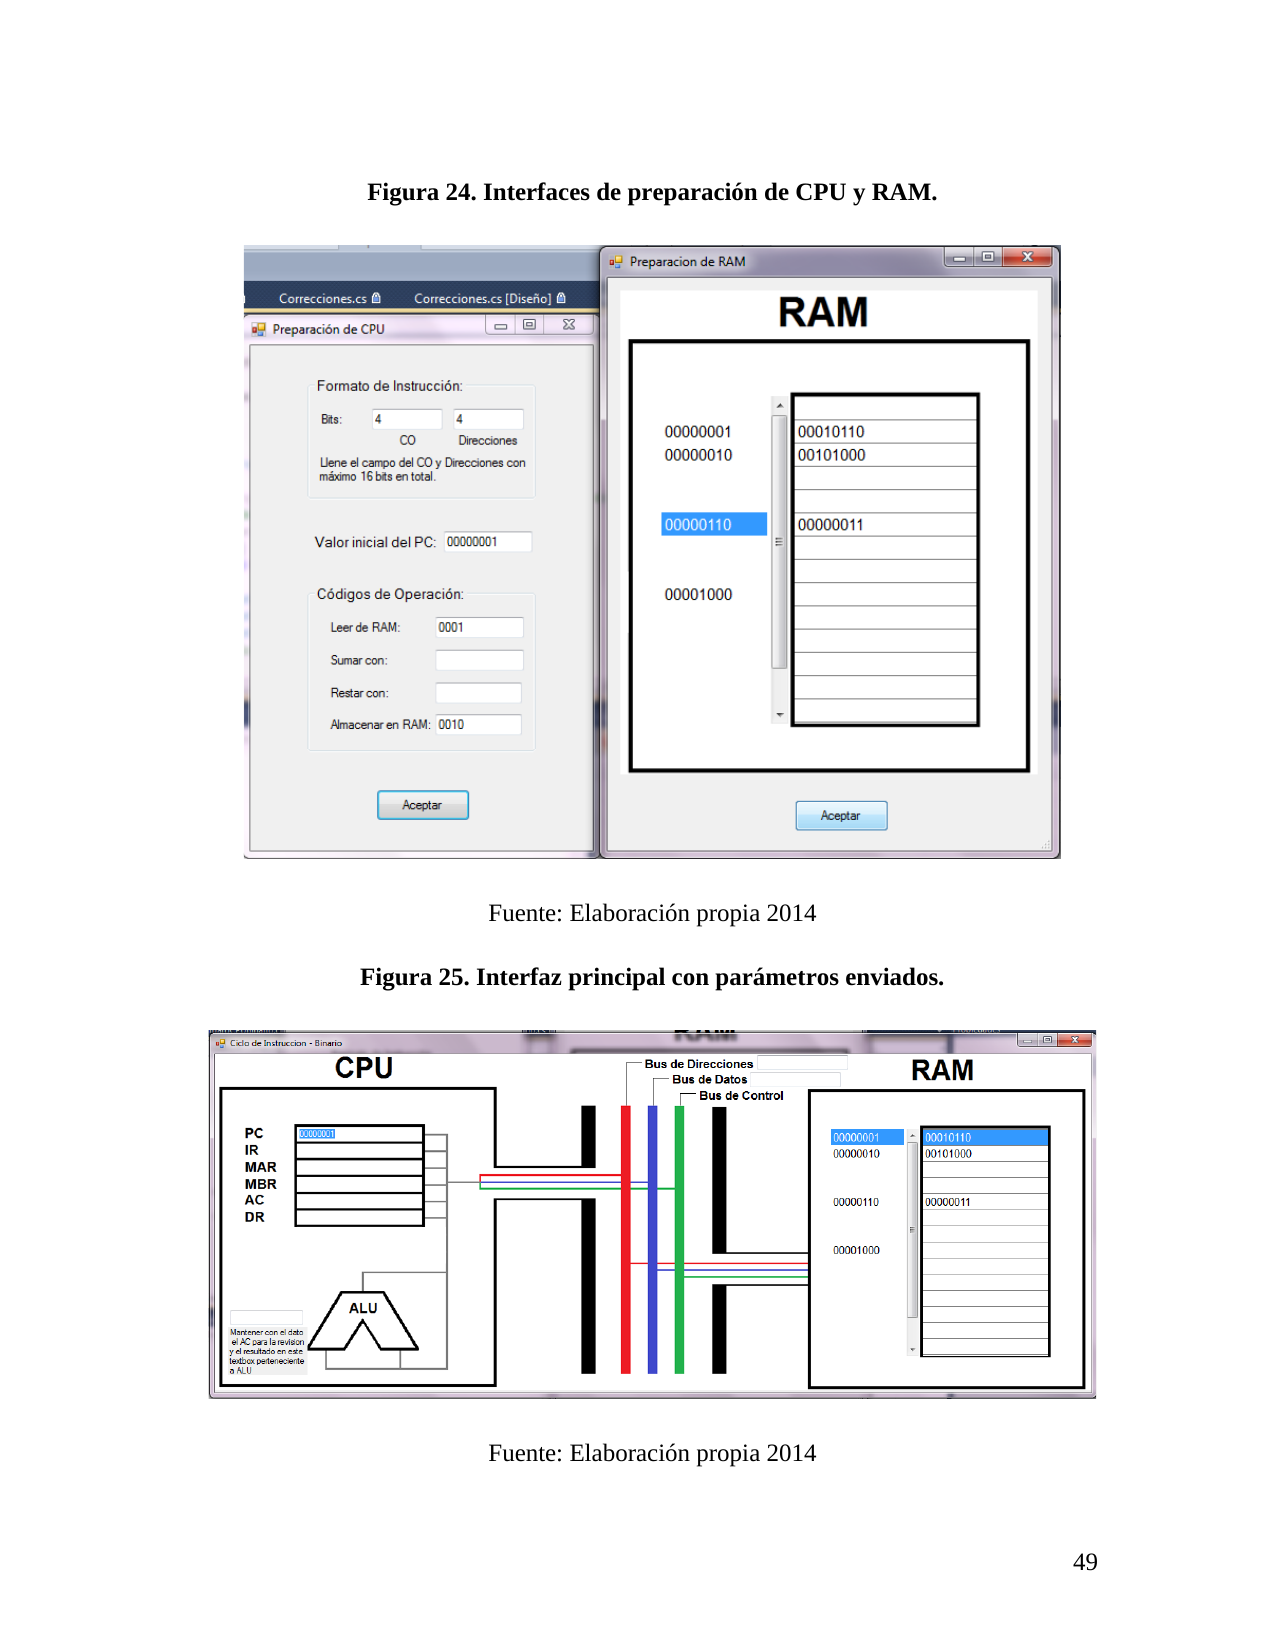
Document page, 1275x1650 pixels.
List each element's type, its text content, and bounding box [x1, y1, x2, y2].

text Figura 25. Interfaz principal con parámetros enviados. [207, 962, 1098, 991]
text Fuente: Elaboración propia 2014 [207, 1438, 1098, 1467]
picture [243, 245, 1061, 859]
picture [208, 1030, 1097, 1399]
text Fuente: Elaboración propia 2014 [207, 898, 1098, 927]
text Figura 24. Interfaces de preparación de CPU y RAM. [207, 177, 1098, 206]
